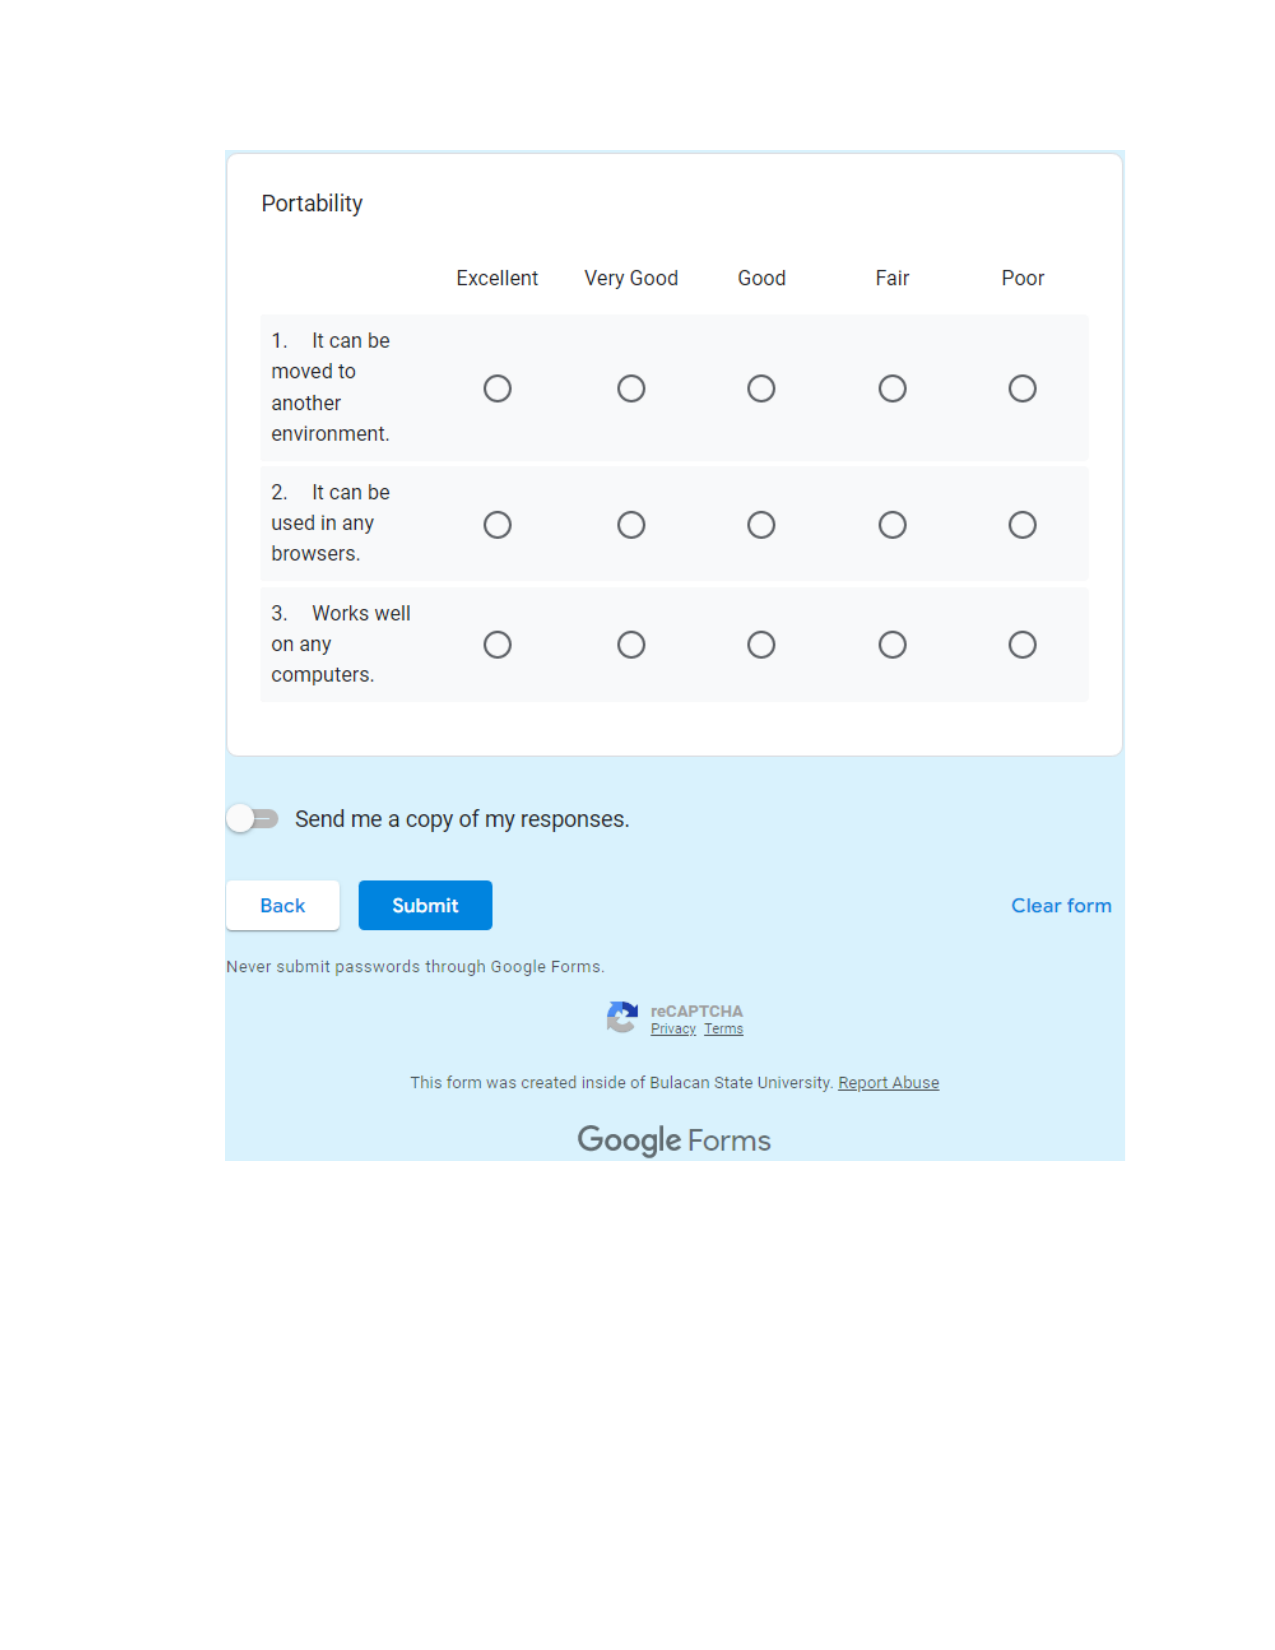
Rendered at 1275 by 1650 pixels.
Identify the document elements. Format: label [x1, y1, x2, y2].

picture [225, 150, 1125, 1161]
